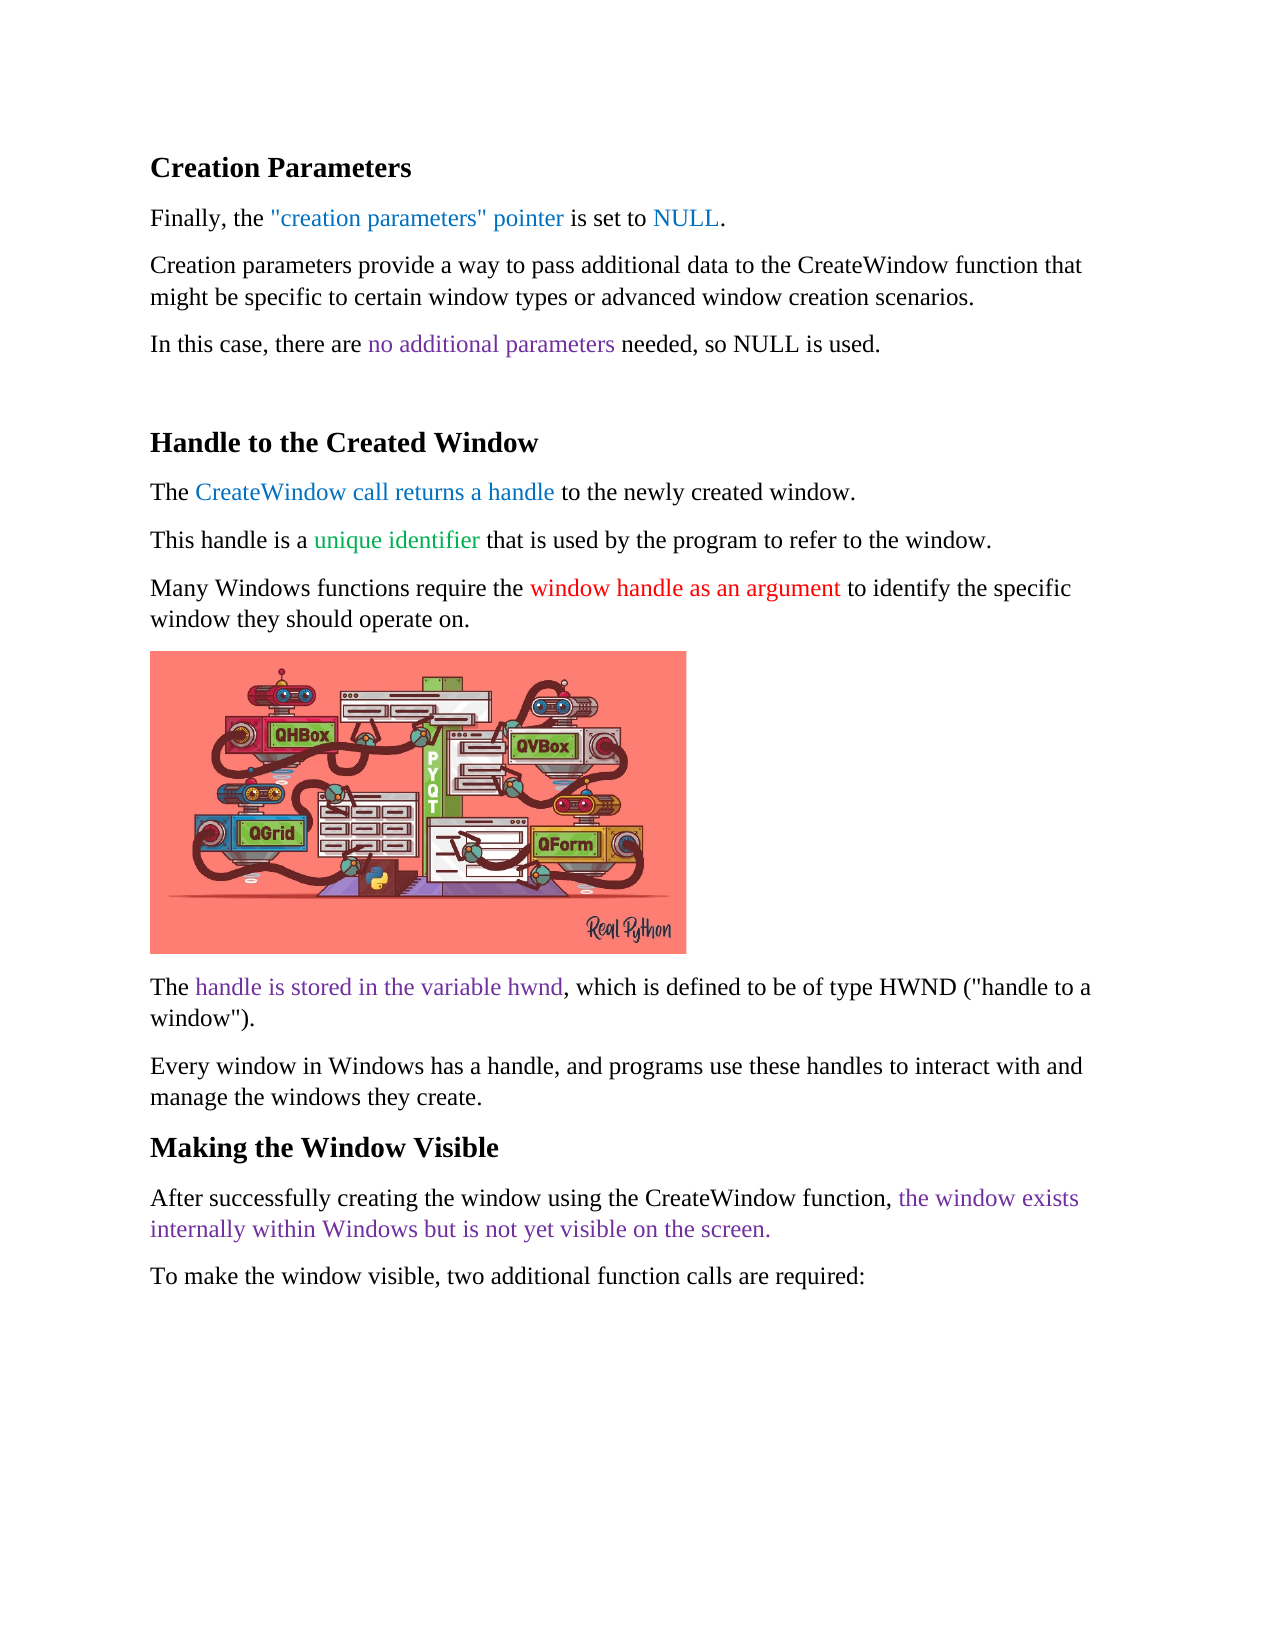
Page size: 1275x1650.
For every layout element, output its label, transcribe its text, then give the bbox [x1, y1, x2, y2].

text The handle is stored in the variable hwnd, which is defined to be of type HWND ("handle to a window"). [150, 972, 1125, 1032]
text Creation parameters provide a way to pass additional data to the CreateWindow function that might be specific to certain window types or advanced window creation scenarios. [150, 251, 1125, 310]
text To make the window visible, two additional function calls are required: [150, 1261, 1125, 1290]
text Handle to the Created Window [150, 425, 1125, 458]
text This handle is a unique identifier that is used by the program to refer to the window. [150, 525, 1125, 554]
text The CreateWindow call returns a handle to the newly created window. [150, 477, 1125, 506]
text In this case, there are no additional parameters needed, so NULL is used. [150, 329, 1125, 358]
text After successfully creating the window using the CreateWindow function, the window exists internally within Windows but is not yet visible on the screen. [150, 1183, 1125, 1242]
text Making the Window Visible [150, 1130, 1125, 1163]
text Many Windows functions require the window handle as an argument to identify the specific window they should operate on. [150, 573, 1125, 633]
text Every window in Windows has a handle, and programs use these handles to interact with and manage the windows they create. [150, 1051, 1125, 1111]
picture [150, 651, 687, 954]
text Creation Parameters [150, 150, 1125, 183]
text Finally, the "creation parameters" pointer is set to NULL. [150, 203, 1125, 232]
